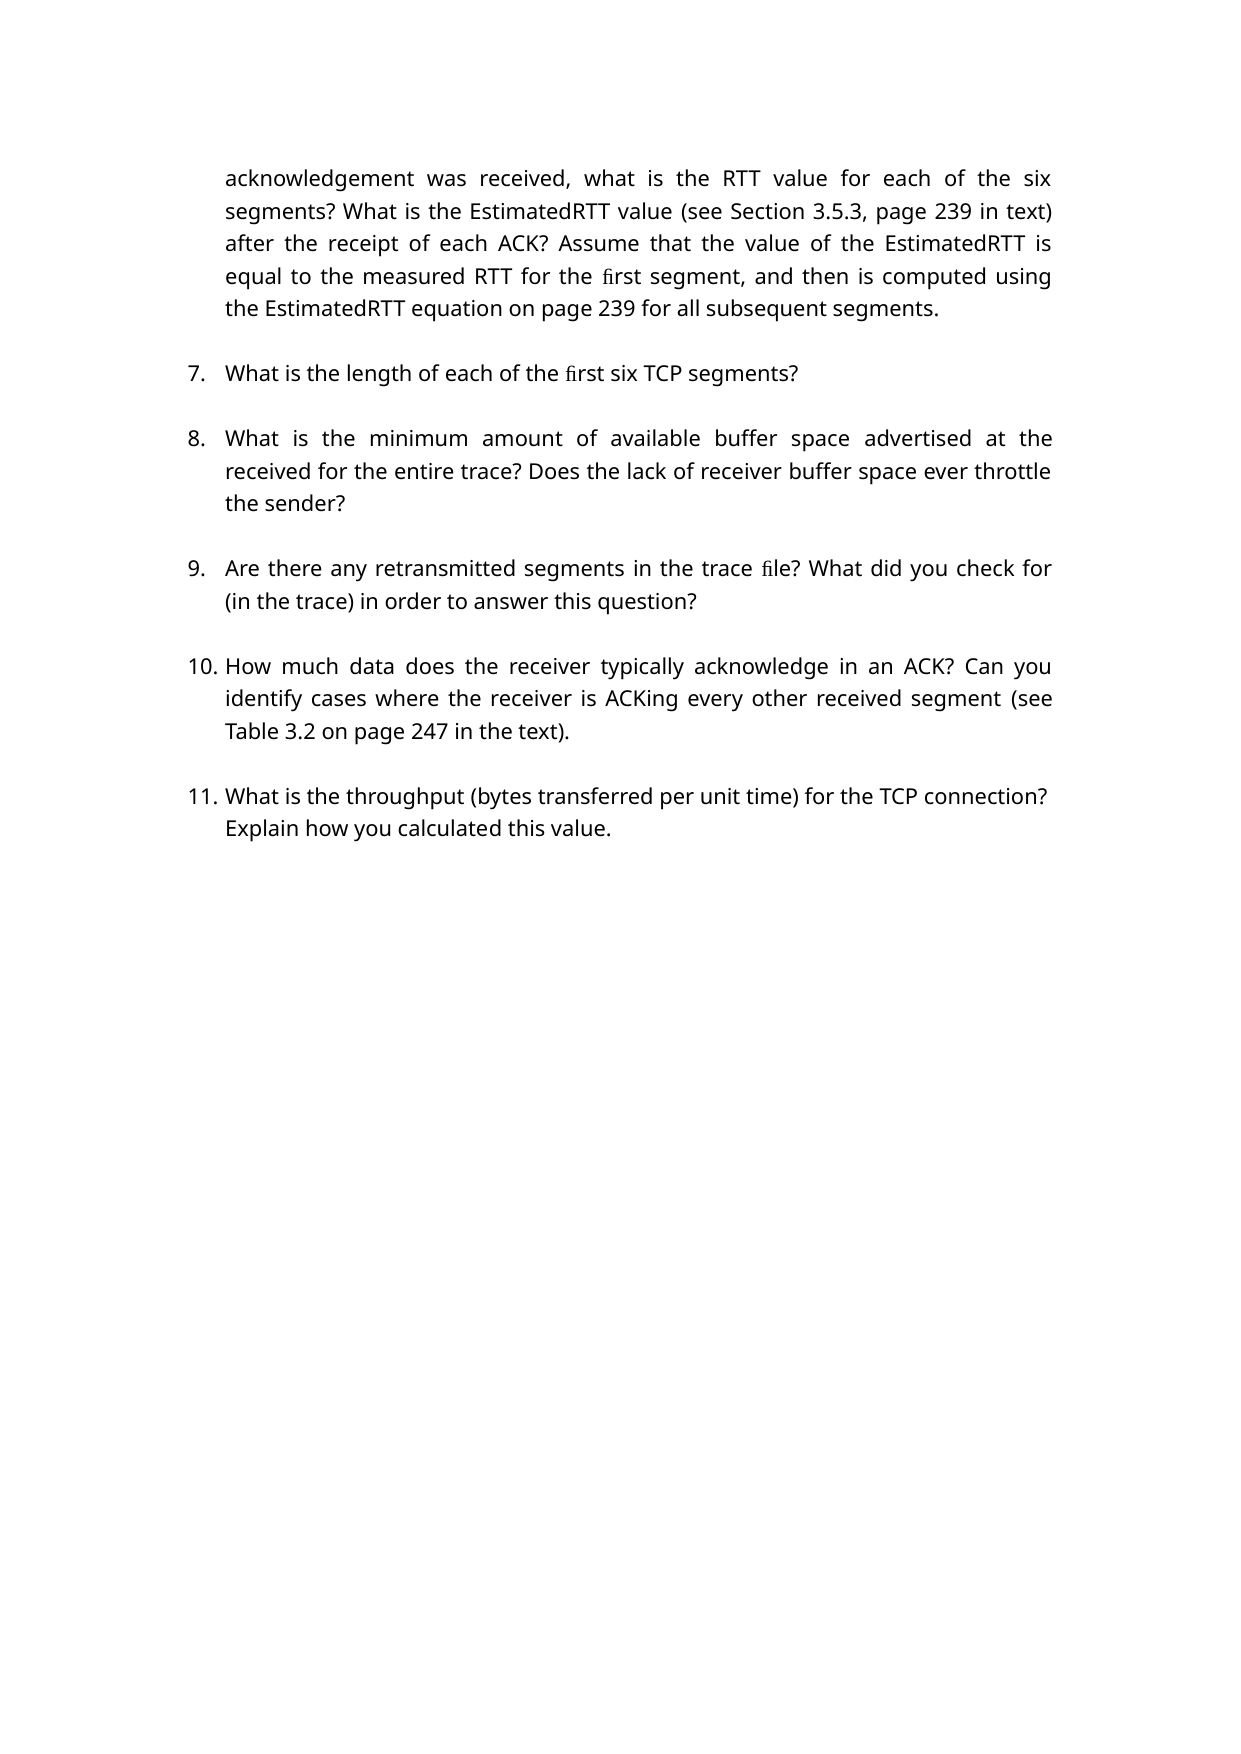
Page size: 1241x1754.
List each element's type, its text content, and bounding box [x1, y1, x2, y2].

list What is the throughput (bytes transferred per unit time) for the TCP connection? [187, 779, 1053, 812]
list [187, 162, 1053, 324]
list Explain how you calculated this value. [225, 812, 1053, 844]
list What is the length of each of the ﬁrst six TCP segments? [187, 357, 1053, 389]
list How much data does the receiver typically acknowledge in an ACK? Can you identify cases where the receiver is ACKing every other received segment (see Table 3.2 on page 247 in the text). [187, 649, 1053, 747]
list What is the minimum amount of available buffer space advertised at the received for the entire trace? Does the lack of receiver buffer space ever throttle the sender? [187, 422, 1053, 519]
list Are there any retransmitted segments in the trace ﬁle? What did you check for (in the trace) in order to answer this question? [187, 552, 1053, 617]
